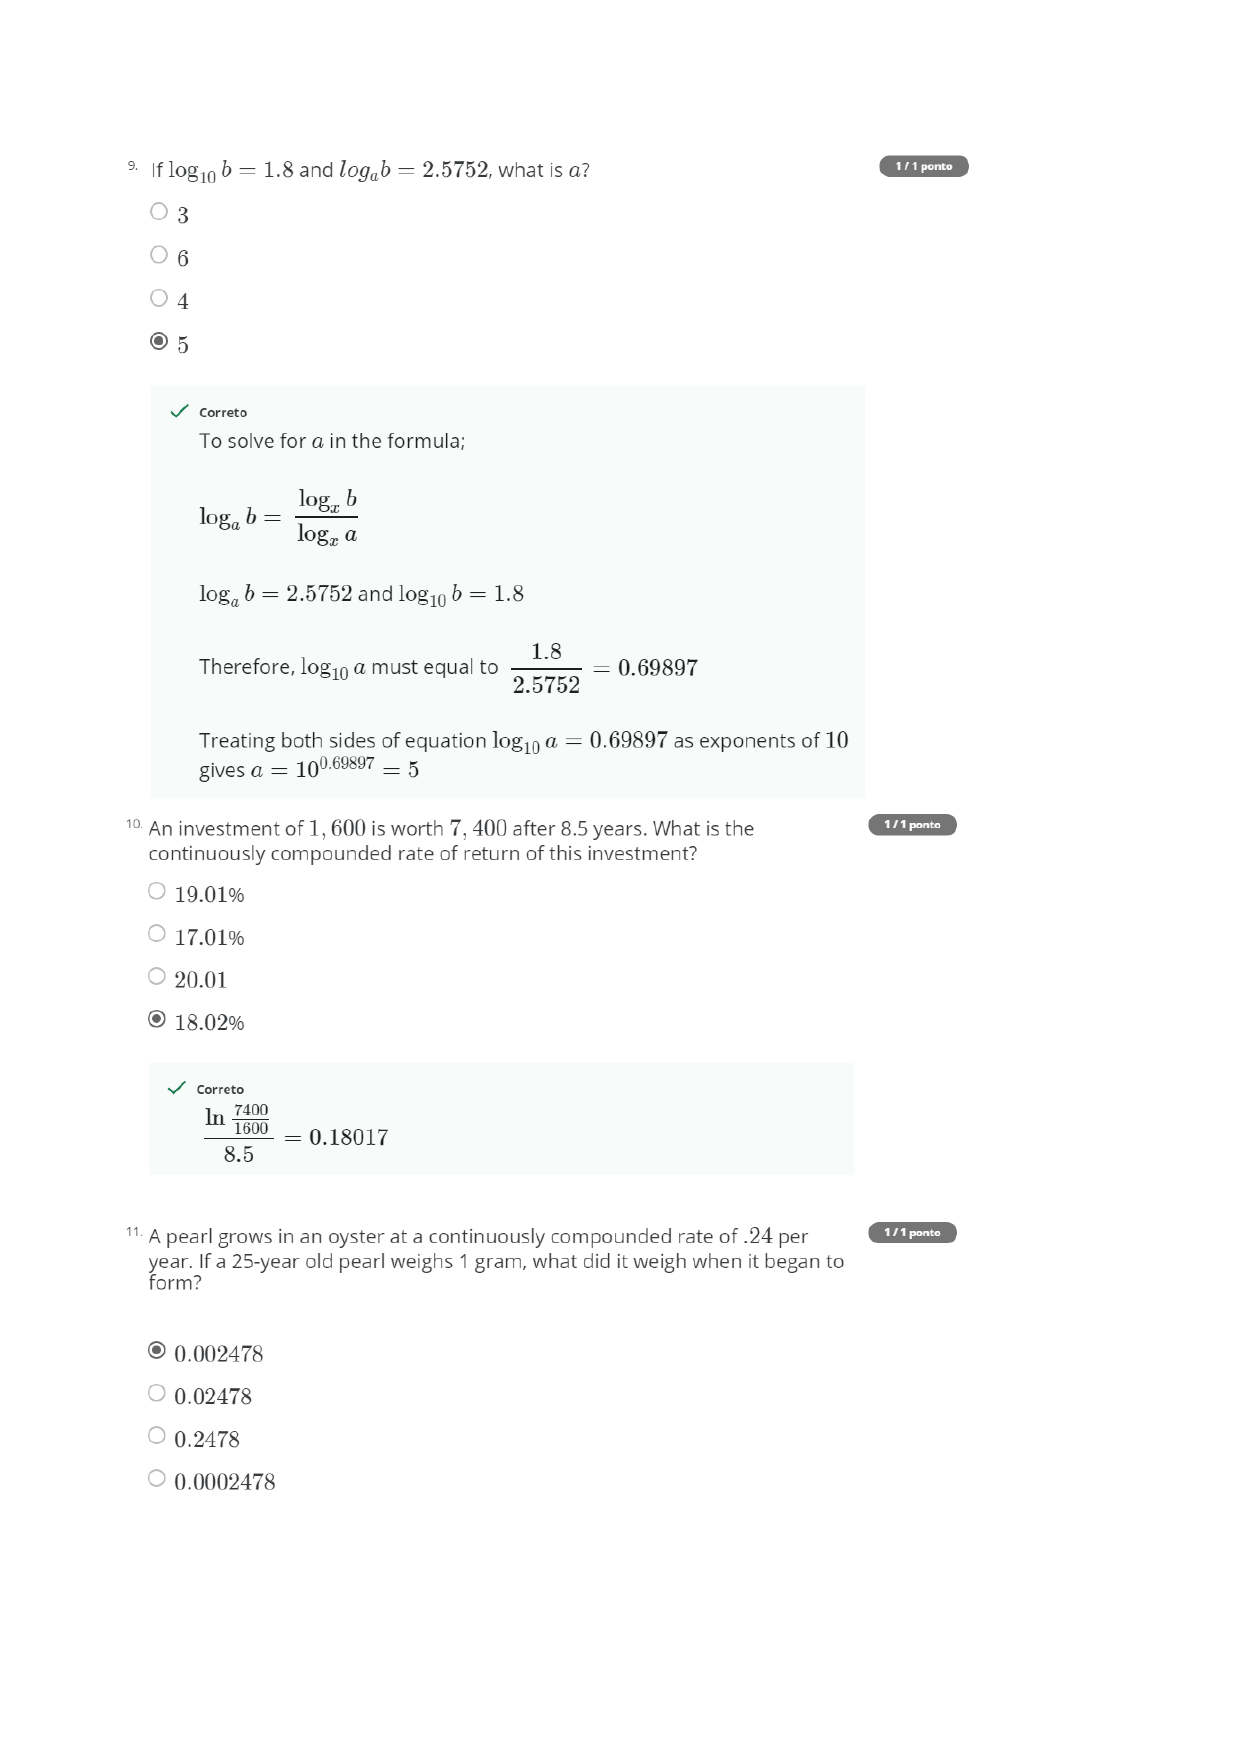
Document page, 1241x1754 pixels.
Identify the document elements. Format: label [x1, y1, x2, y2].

picture [118, 147, 1003, 801]
picture [118, 804, 1003, 1505]
